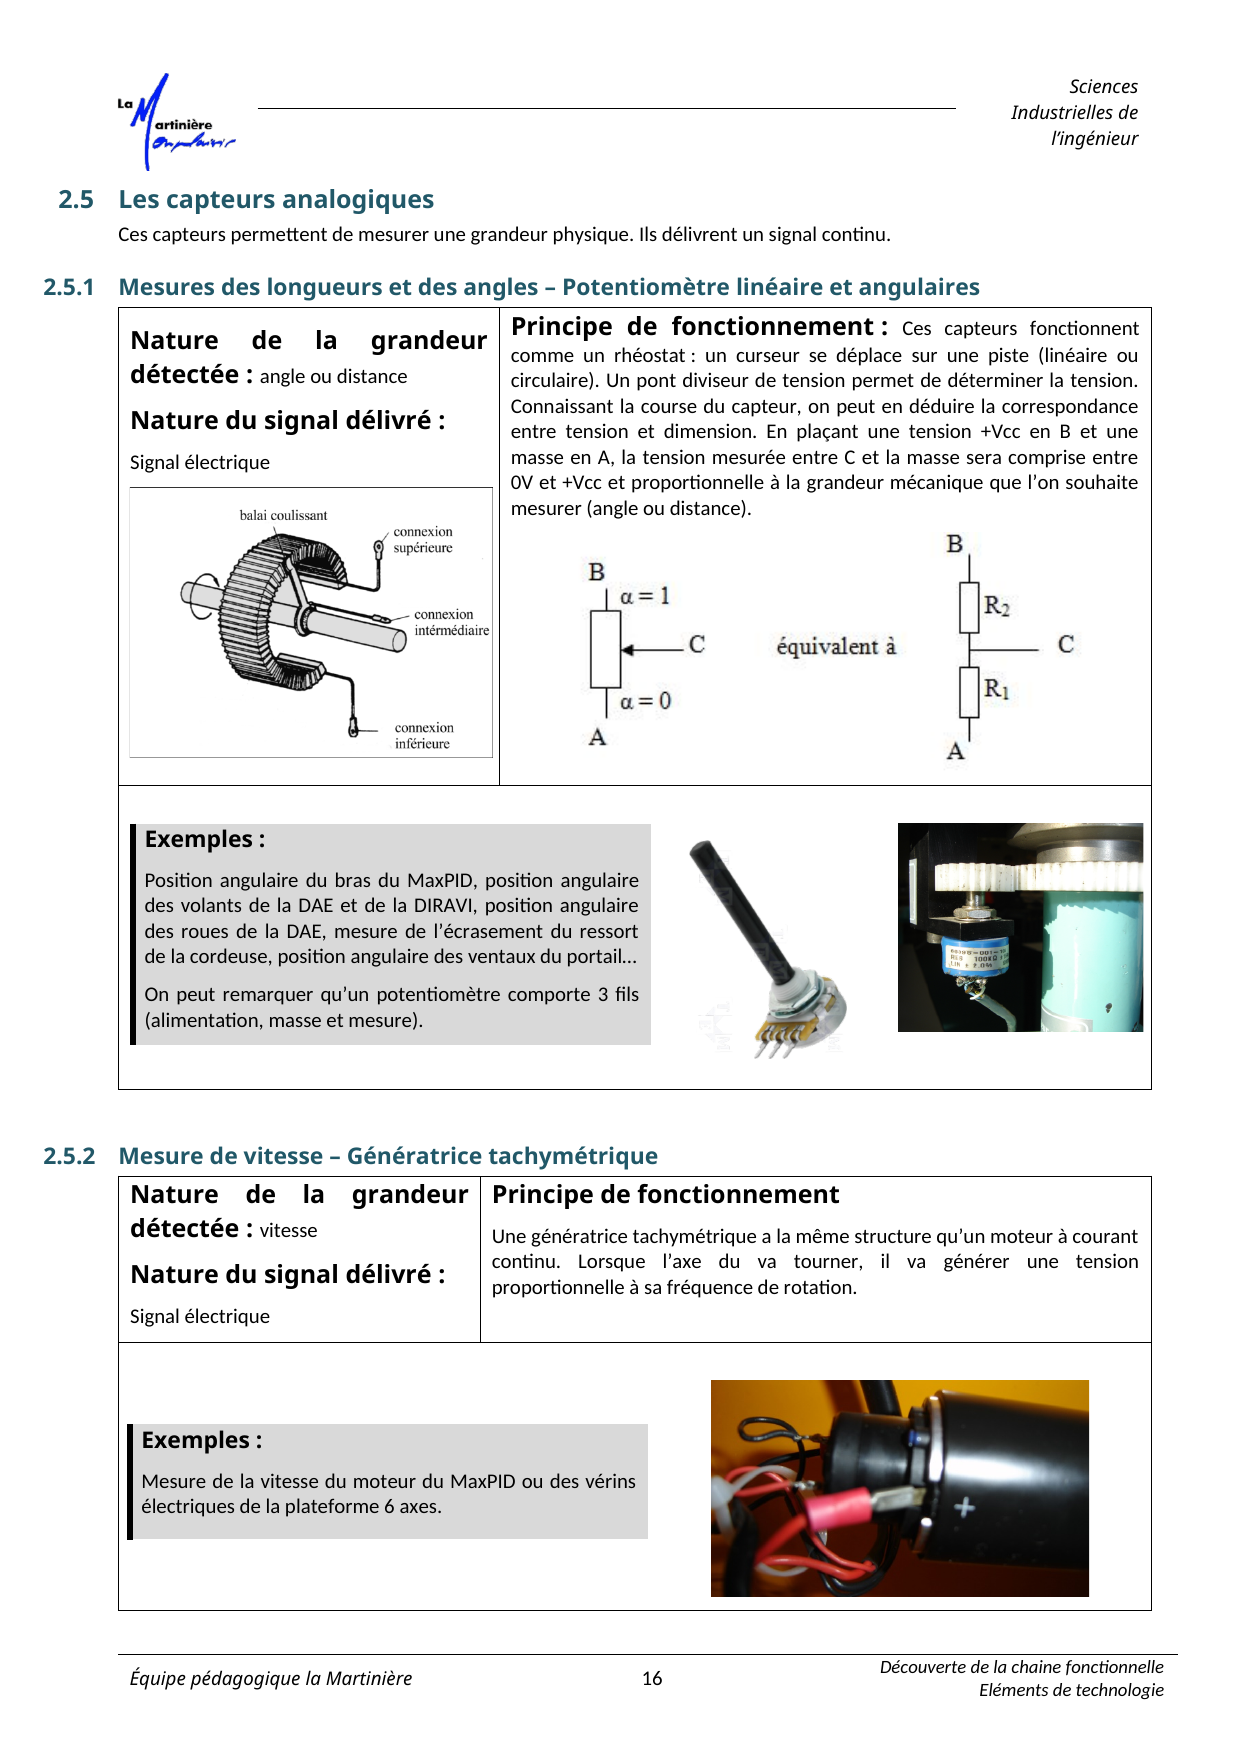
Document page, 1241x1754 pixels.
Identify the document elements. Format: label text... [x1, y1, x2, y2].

subtitle Les capteurs analogiques [58, 182, 1152, 216]
picture [117, 73, 236, 171]
subtitle Mesure de vitesse – Génératrice tachymétrique [43, 1139, 1152, 1171]
table_cell [119, 786, 1151, 1088]
picture [129, 487, 493, 758]
table_header Principe de fonctionnement Une génératrice tachymétrique a la même structure qu’un moteur à courant continu. Lorsque l’axe du va tourner, il va générer une tension proportionnelle à sa fréquence de rotation. [481, 1177, 1151, 1342]
table_header Nature de la grandeur détectée : vitesse Nature du signal délivré : Signal électrique [119, 1177, 480, 1342]
picture [711, 1380, 1090, 1597]
picture [898, 823, 1144, 1032]
subtitle Mesures des longueurs et des angles – Potentiomètre linéaire et angulaires [43, 271, 1152, 302]
table_header Principe de fonctionnement : Ces capteurs fonctionnent comme un rhéostat : un curseur se déplace sur une piste (linéaire ou circulaire). Un pont diviseur de tension permet de déterminer la tension. Connaissant la course du capteur, on peut en déduire la correspondance entre tension et dimension. En plaçant une tension +Vcc en B et une masse en A, la tension mesurée entre C et la masse sera comprise entre 0V et +Vcc et proportionnelle à la grandeur mécanique que l’on souhaite mesurer (angle ou distance). [500, 308, 1151, 784]
table_header Nature de la grandeur détectée : angle ou distance Nature du signal délivré : Signal électrique [119, 308, 499, 784]
table_cell [119, 1343, 1151, 1609]
picture [690, 841, 846, 1059]
picture [556, 532, 1094, 772]
text Ces capteurs permettent de mesurer une grandeur physique. Ils délivrent un signal continu. [118, 221, 1152, 247]
